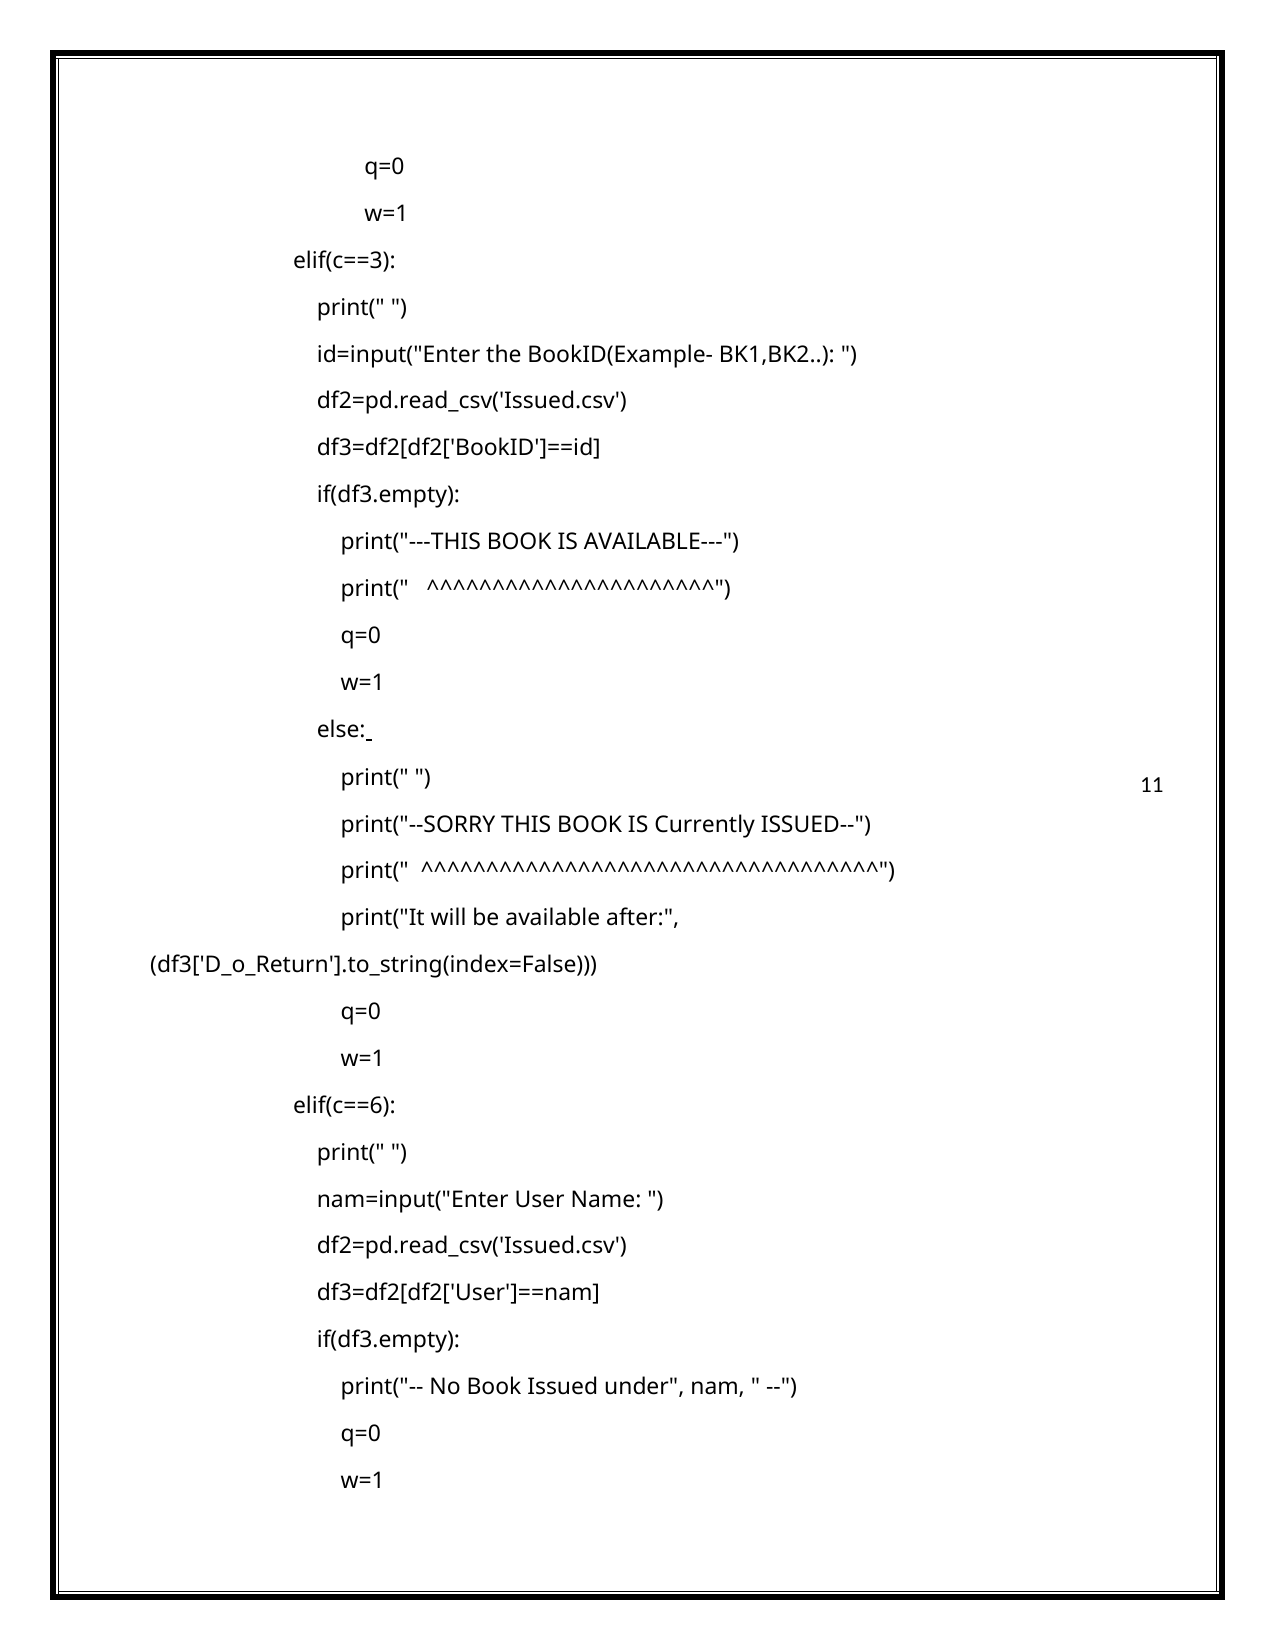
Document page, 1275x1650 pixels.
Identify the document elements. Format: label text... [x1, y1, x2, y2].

text print("---THIS BOOK IS AVAILABLE---") [150, 525, 1125, 556]
text print(" ") [150, 1136, 1125, 1167]
text if(df3.empty): [150, 478, 1125, 509]
text q=0 [150, 1417, 1125, 1448]
text print("--SORRY THIS BOOK IS Currently ISSUED--") [150, 808, 1125, 839]
text w=1 [150, 1464, 1125, 1495]
text nam=input("Enter User Name: ") [150, 1183, 1125, 1214]
text w=1 [150, 1042, 1125, 1073]
text print(" ^^^^^^^^^^^^^^^^^^^^^^") [150, 572, 1125, 603]
text w=1 [150, 197, 1125, 228]
text df2=pd.read_csv('Issued.csv') [150, 384, 1125, 416]
text print("-- No Book Issued under", nam, " --") [150, 1370, 1125, 1401]
text print(" ^^^^^^^^^^^^^^^^^^^^^^^^^^^^^^^^^^^") [150, 854, 1125, 886]
text q=0 [150, 619, 1125, 650]
text df3=df2[df2['User']==nam] [150, 1276, 1125, 1308]
text else: [150, 712, 1125, 744]
text q=0 [150, 150, 1125, 181]
text print("It will be available after:", (df3['D_o_Return'].to_string(index=False))) [150, 901, 1125, 979]
text elif(c==6): [150, 1089, 1125, 1120]
text df3=df2[df2['BookID']==id] [150, 431, 1125, 462]
text id=input("Enter the BookID(Example- BK1,BK2..): ") [150, 337, 1125, 369]
text df2=pd.read_csv('Issued.csv') [150, 1229, 1125, 1261]
text if(df3.empty): [150, 1323, 1125, 1354]
text elif(c==3): [150, 244, 1125, 275]
text w=1 [150, 666, 1125, 697]
text q=0 [150, 995, 1125, 1026]
text print(" ") [150, 761, 1125, 792]
text print(" ") [150, 291, 1125, 322]
